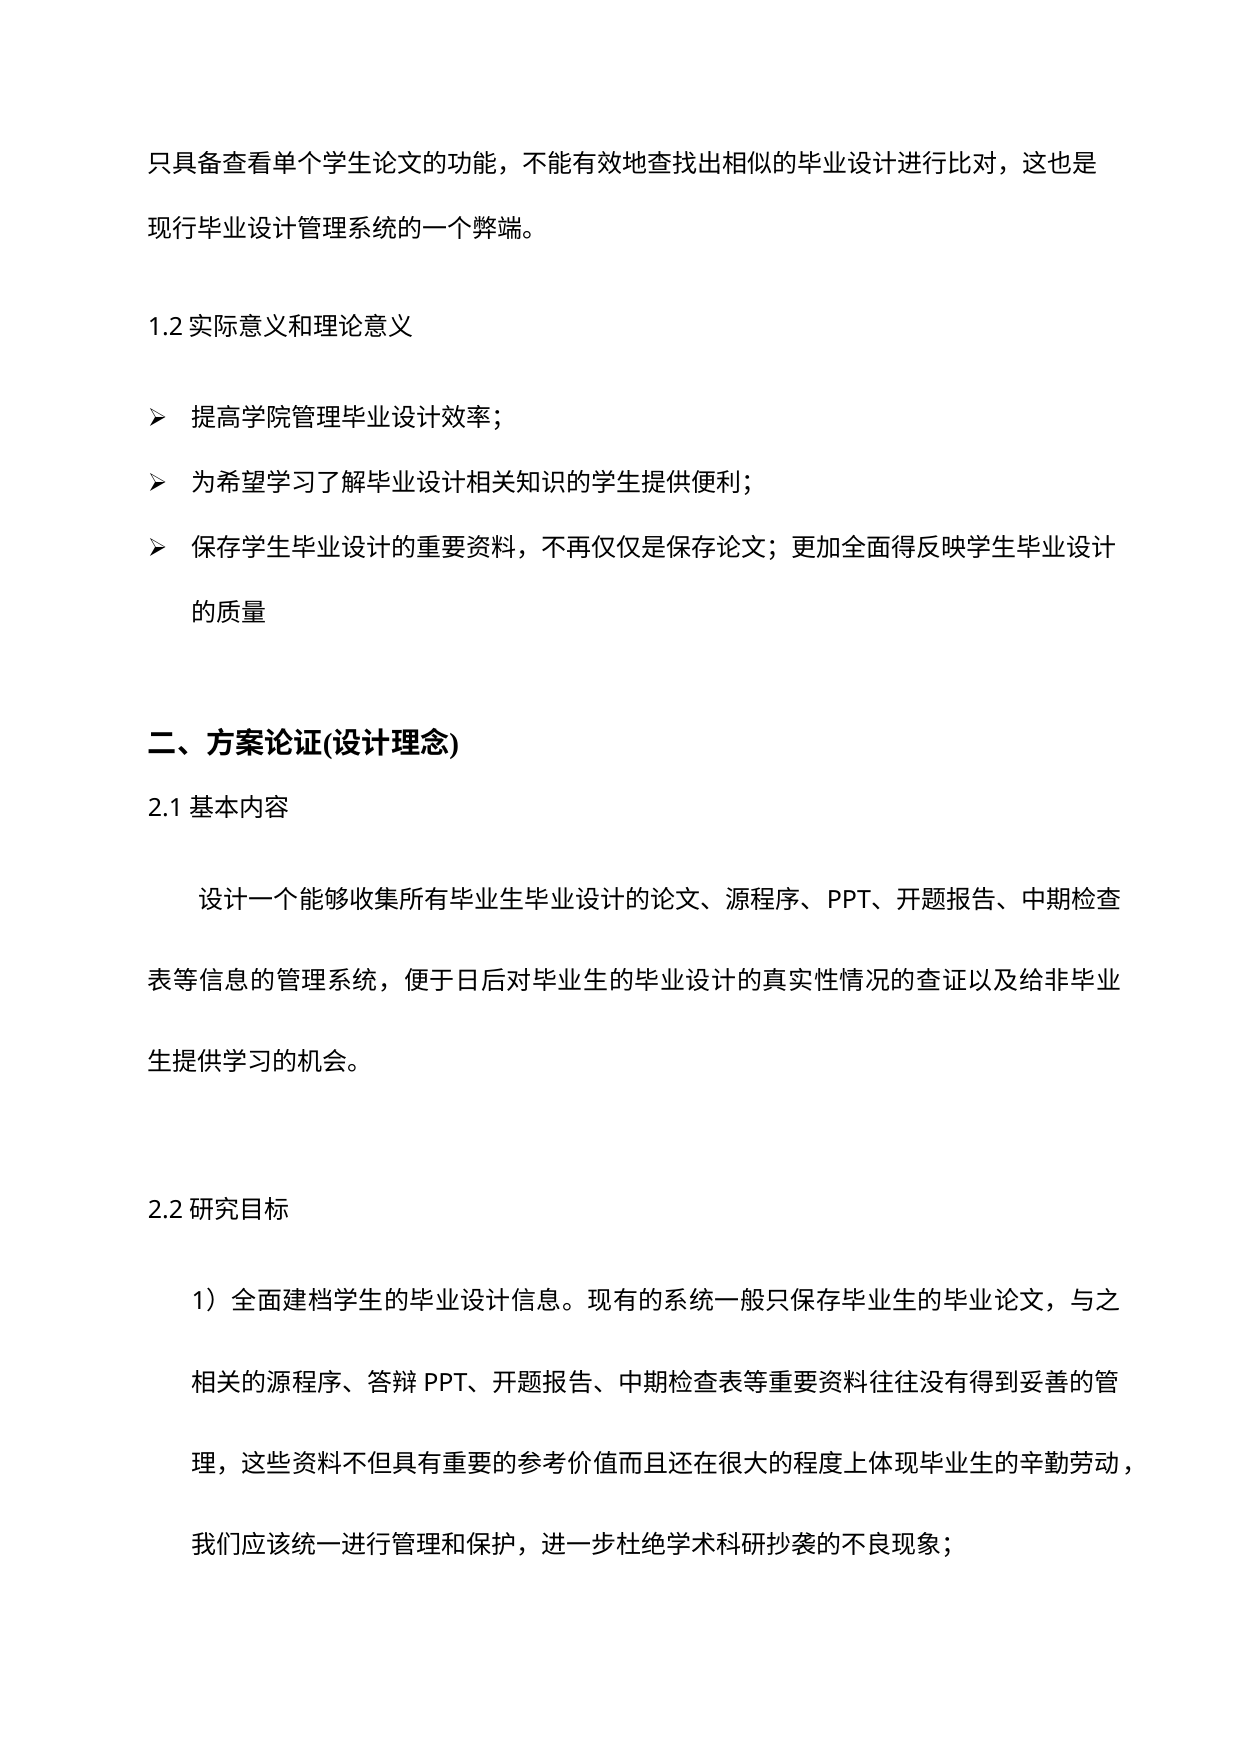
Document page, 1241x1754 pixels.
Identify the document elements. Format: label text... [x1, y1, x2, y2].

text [148, 129, 1122, 259]
text 设计一个能够收集所有毕业生毕业设计的论文、源程序、PPT、开题报告、中期检查表等信息的管理系统，便于日后对毕业生的毕业设计的真实性情况的查证以及给非毕业生提供学习的机会。 [148, 865, 1122, 1092]
subtitle 二、方案论证(设计理念) [148, 708, 1122, 773]
subtitle 2.1 基本内容 [148, 773, 1122, 838]
subtitle 2.2 研究目标 [148, 1175, 1122, 1240]
subtitle 1.2实际意义和理论意义 [148, 292, 1122, 357]
list 保存学生毕业设计的重要资料，不再仅仅是保存论文；更加全面得反映学生毕业设计的质量 [148, 513, 1122, 643]
text 1）全面建档学生的毕业设计信息。现有的系统一般只保存毕业生的毕业论文，与之相关的源程序、答辩PPT、开题报告、中期检查表等重要资料往往没有得到妥善的管理，这些资料不但具有重要的参考价值而且还在很大的程度上体现毕业生的辛勤劳动，我们应该统一进行管理和保护，进一步杜绝学术科研抄袭的不良现象； [191, 1266, 1122, 1575]
list 提高学院管理毕业设计效率； [148, 383, 1122, 448]
list 为希望学习了解毕业设计相关知识的学生提供便利； [148, 448, 1122, 513]
